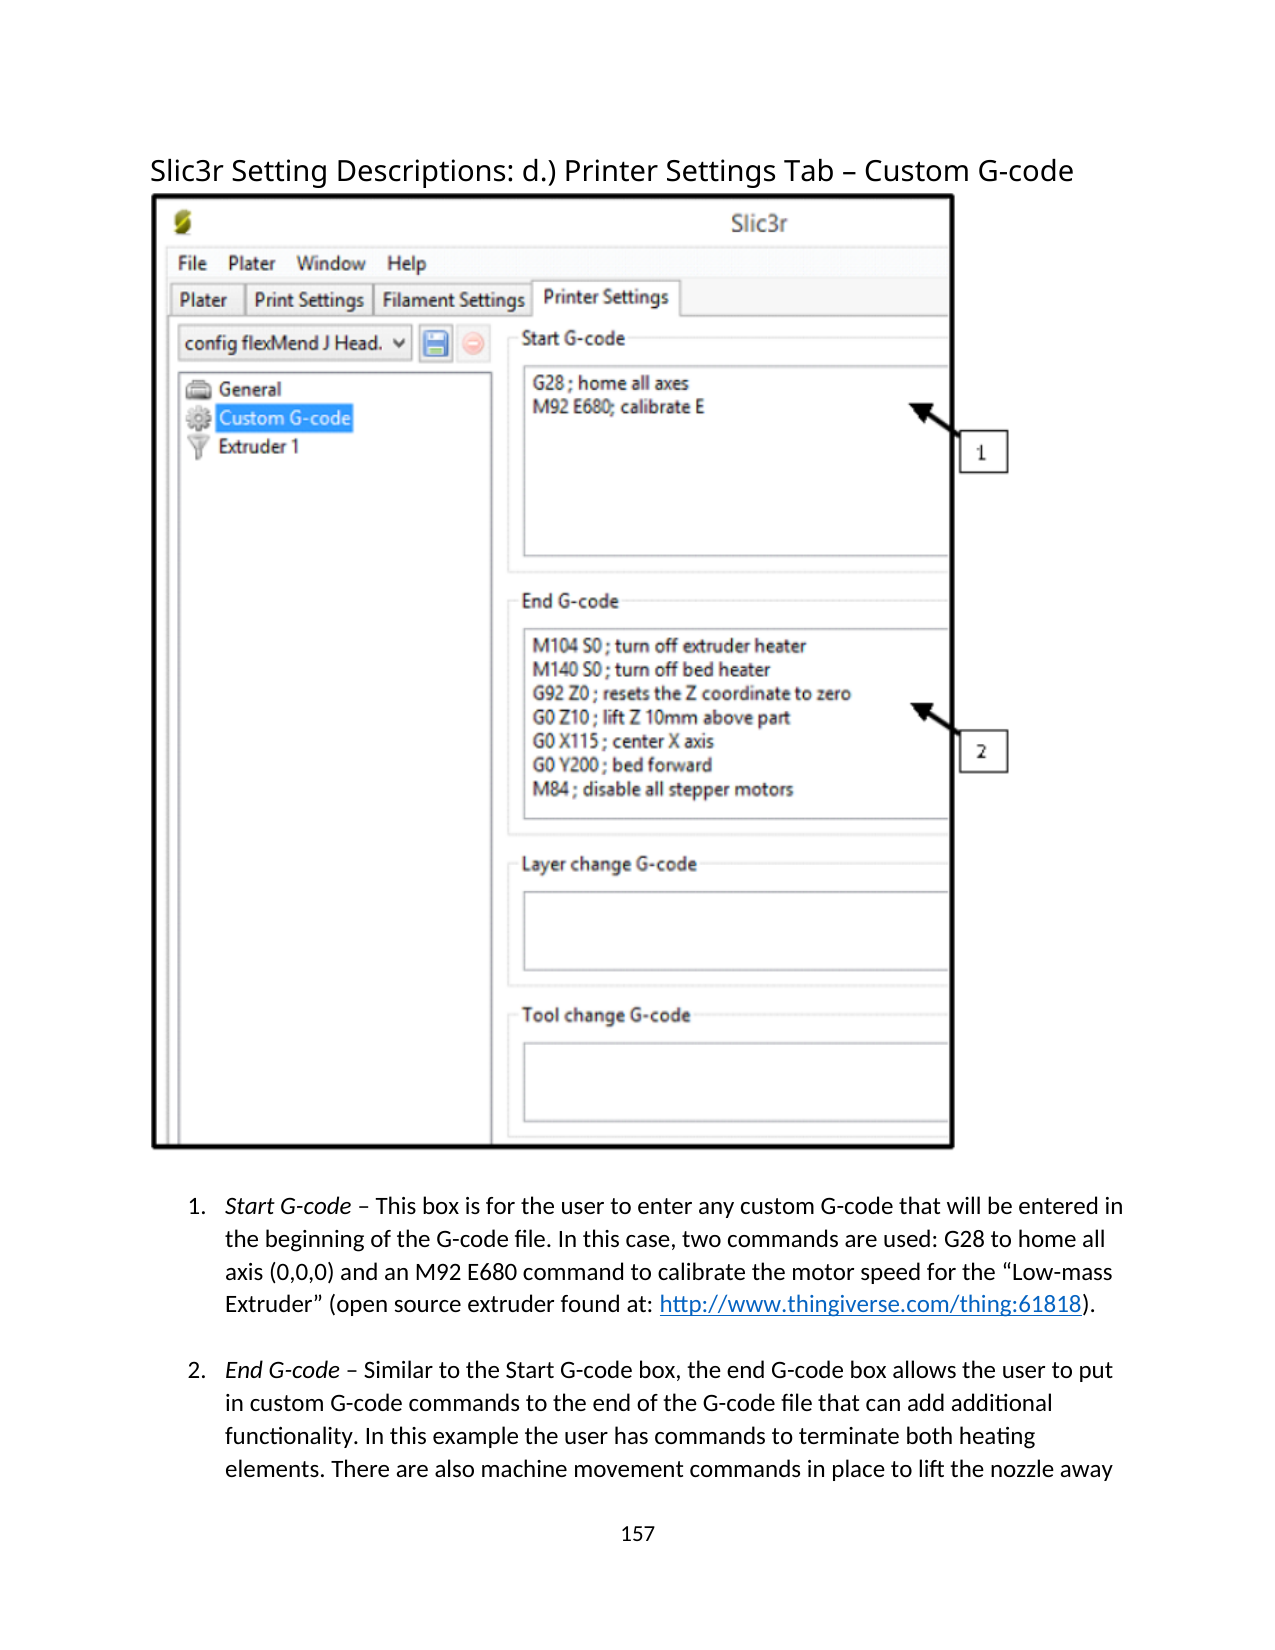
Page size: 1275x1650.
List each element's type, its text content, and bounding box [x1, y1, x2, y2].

list Start G-code – This box is for the user to enter any custom G-code that will be entered in the beginning of the G-code file. In this case, two commands are used: G28 to home all axis (0,0,0) and an M92 E680 command to calibrate the motor speed for the “Low-mass Extruder” (open source extruder found at: http://www.thingiverse.com/thing:61818). [187, 1190, 1125, 1319]
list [187, 1354, 1125, 1484]
subtitle Slic3r Setting Descriptions: d.) Printer Settings Tab – Custom G-code [150, 150, 1125, 190]
